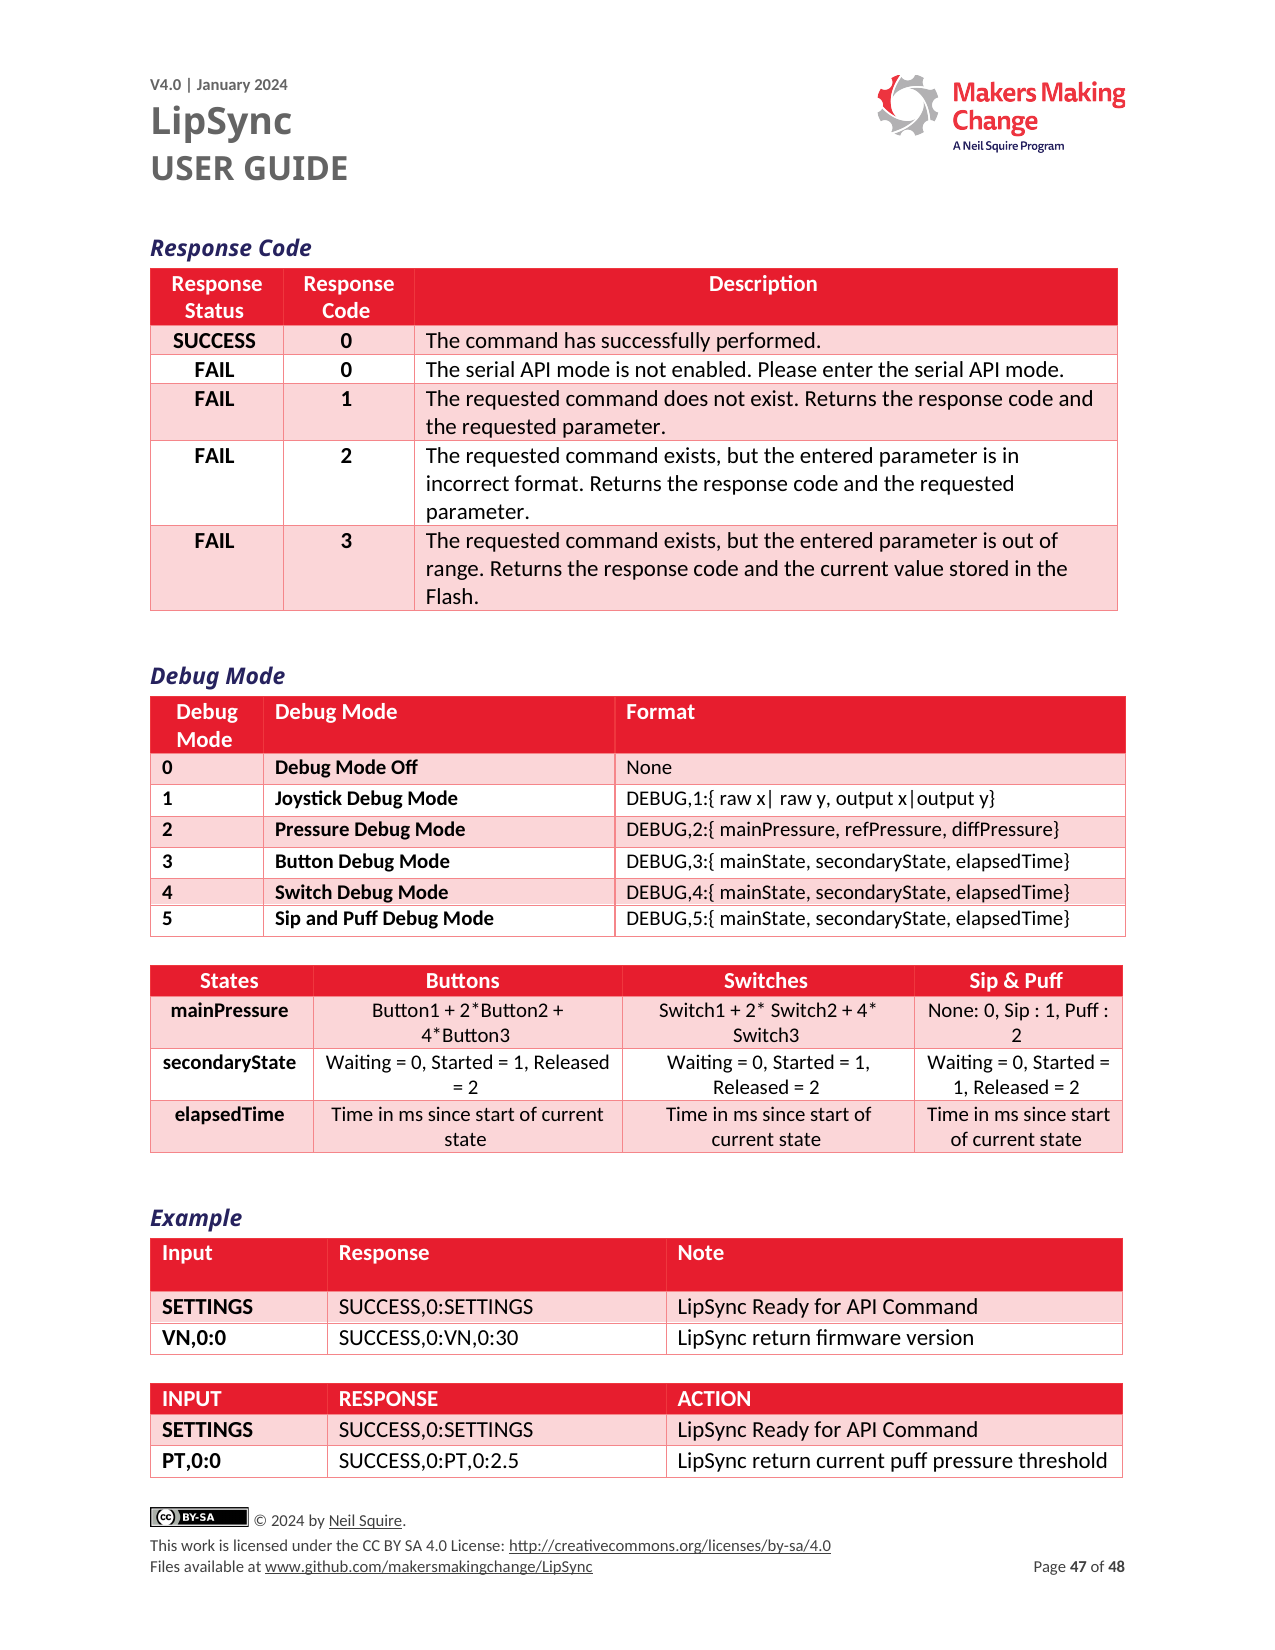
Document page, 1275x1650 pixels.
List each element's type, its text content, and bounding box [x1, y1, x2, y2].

table_header Description [415, 269, 1117, 325]
table_cell Debug Mode Off [264, 754, 614, 784]
table_header Switches [623, 966, 914, 996]
table_header States [151, 966, 313, 996]
table_cell PT,0:0 [151, 1446, 327, 1477]
table_cell Sip and Puff Debug Mode [264, 906, 614, 936]
table_cell Switch1 + 2* Switch2 + 4* Switch3 [623, 997, 914, 1048]
table_cell LipSync return current puff pressure threshold of 2.5 hPa [667, 1446, 1122, 1477]
table_cell secondaryState [151, 1049, 313, 1100]
subtitle Response Code [150, 232, 1125, 263]
table_cell The requested command does not exist. Returns the response code and the requested parameter. [415, 384, 1117, 440]
table_cell Waiting = 0, Started = 1, Released = 2 [314, 1049, 622, 1100]
table_header Debug Mode [151, 697, 263, 753]
table_cell elapsedTime [151, 1101, 313, 1152]
table_cell LipSync return firmware version [667, 1324, 1122, 1354]
table_cell Pressure Debug Mode [264, 817, 614, 847]
table_header ACTION [667, 1384, 1122, 1414]
table_cell DEBUG,3:{ mainState, secondaryState, elapsedTime} [616, 848, 1125, 878]
table_cell The command has successfully performed. [415, 326, 1117, 354]
table_cell 0 [284, 355, 414, 383]
picture [150, 1507, 249, 1527]
table_cell 2 [284, 441, 414, 525]
table_cell Waiting = 0, Started = 1, Released = 2 [623, 1049, 914, 1100]
table_cell Time in ms since start of current state [623, 1101, 914, 1152]
table_cell DEBUG,2:{ mainPressure, refPressure, diffPressure} [616, 817, 1125, 847]
table_cell SUCCESS,0:SETTINGS [328, 1292, 666, 1322]
table_cell Switch Debug Mode [264, 879, 614, 904]
table_cell 2 [151, 817, 263, 847]
table_cell Waiting = 0, Started = 1, Released = 2 [915, 1049, 1122, 1100]
table_cell FAIL [151, 441, 283, 525]
table_cell DEBUG,5:{ mainState, secondaryState, elapsedTime} [616, 906, 1125, 936]
table_header INPUT [151, 1384, 327, 1414]
table_cell 3 [284, 526, 414, 610]
table_cell LipSync Ready for API Command [667, 1292, 1122, 1322]
table_cell None: 0, Sip : 1, Puff : 2 [915, 997, 1122, 1048]
table_cell The requested command exists, but the entered parameter is out of range. Returns the response code and the current value stored in the Flash. [415, 526, 1117, 610]
table_cell SETTINGS [151, 1415, 327, 1445]
table_cell VN,0:0 [151, 1324, 327, 1354]
table_cell SETTINGS [151, 1292, 327, 1322]
table_cell Time in ms since start of current state [314, 1101, 622, 1152]
table_header Response Status [151, 269, 283, 325]
table_cell SUCCESS,0:VN,0:30 [328, 1324, 666, 1354]
table_header Response Code [284, 269, 414, 325]
table_cell 1 [151, 785, 263, 816]
subtitle Debug Mode [150, 660, 1125, 691]
table_cell Button1 + 2*Button2 + 4*Button3 [314, 997, 622, 1048]
table_header Buttons [314, 966, 622, 996]
table_cell FAIL [151, 355, 283, 383]
table_header Format [616, 697, 1125, 753]
subtitle Example [150, 1202, 1125, 1233]
table_header RESPONSE [328, 1384, 666, 1414]
table_cell FAIL [151, 384, 283, 440]
table_cell 4 [151, 879, 263, 904]
table_cell Joystick Debug Mode [264, 785, 614, 816]
table_header Note [667, 1239, 1122, 1291]
table_cell None [616, 754, 1125, 784]
table_cell The requested command exists, but the entered parameter is in incorrect format. Returns the response code and the requested parameter. [415, 441, 1117, 525]
table_cell LipSync Ready for API Command [667, 1415, 1122, 1445]
table_cell 0 [284, 326, 414, 354]
table_header Input [151, 1239, 327, 1291]
table_cell SUCCESS [151, 326, 283, 354]
table_cell 1 [284, 384, 414, 440]
table_header Debug Mode [264, 697, 614, 753]
table_cell 5 [151, 906, 263, 936]
table_cell 0 [151, 754, 263, 784]
table_cell Button Debug Mode [264, 848, 614, 878]
picture [877, 75, 1125, 153]
table_cell FAIL [151, 526, 283, 610]
table_cell DEBUG,4:{ mainState, secondaryState, elapsedTime} [616, 879, 1125, 904]
table_cell The serial API mode is not enabled. Please enter the serial API mode. [415, 355, 1117, 383]
table_cell Time in ms since start of current state [915, 1101, 1122, 1152]
table_header Response [328, 1239, 666, 1291]
table_header Sip & Puff [915, 966, 1122, 996]
table_cell SUCCESS,0:PT,0:2.5 [328, 1446, 666, 1477]
table_cell SUCCESS,0:SETTINGS [328, 1415, 666, 1445]
table_cell mainPressure [151, 997, 313, 1048]
table_cell 3 [151, 848, 263, 878]
table_cell DEBUG,1:{ raw x| raw y, output x|output y} [616, 785, 1125, 816]
